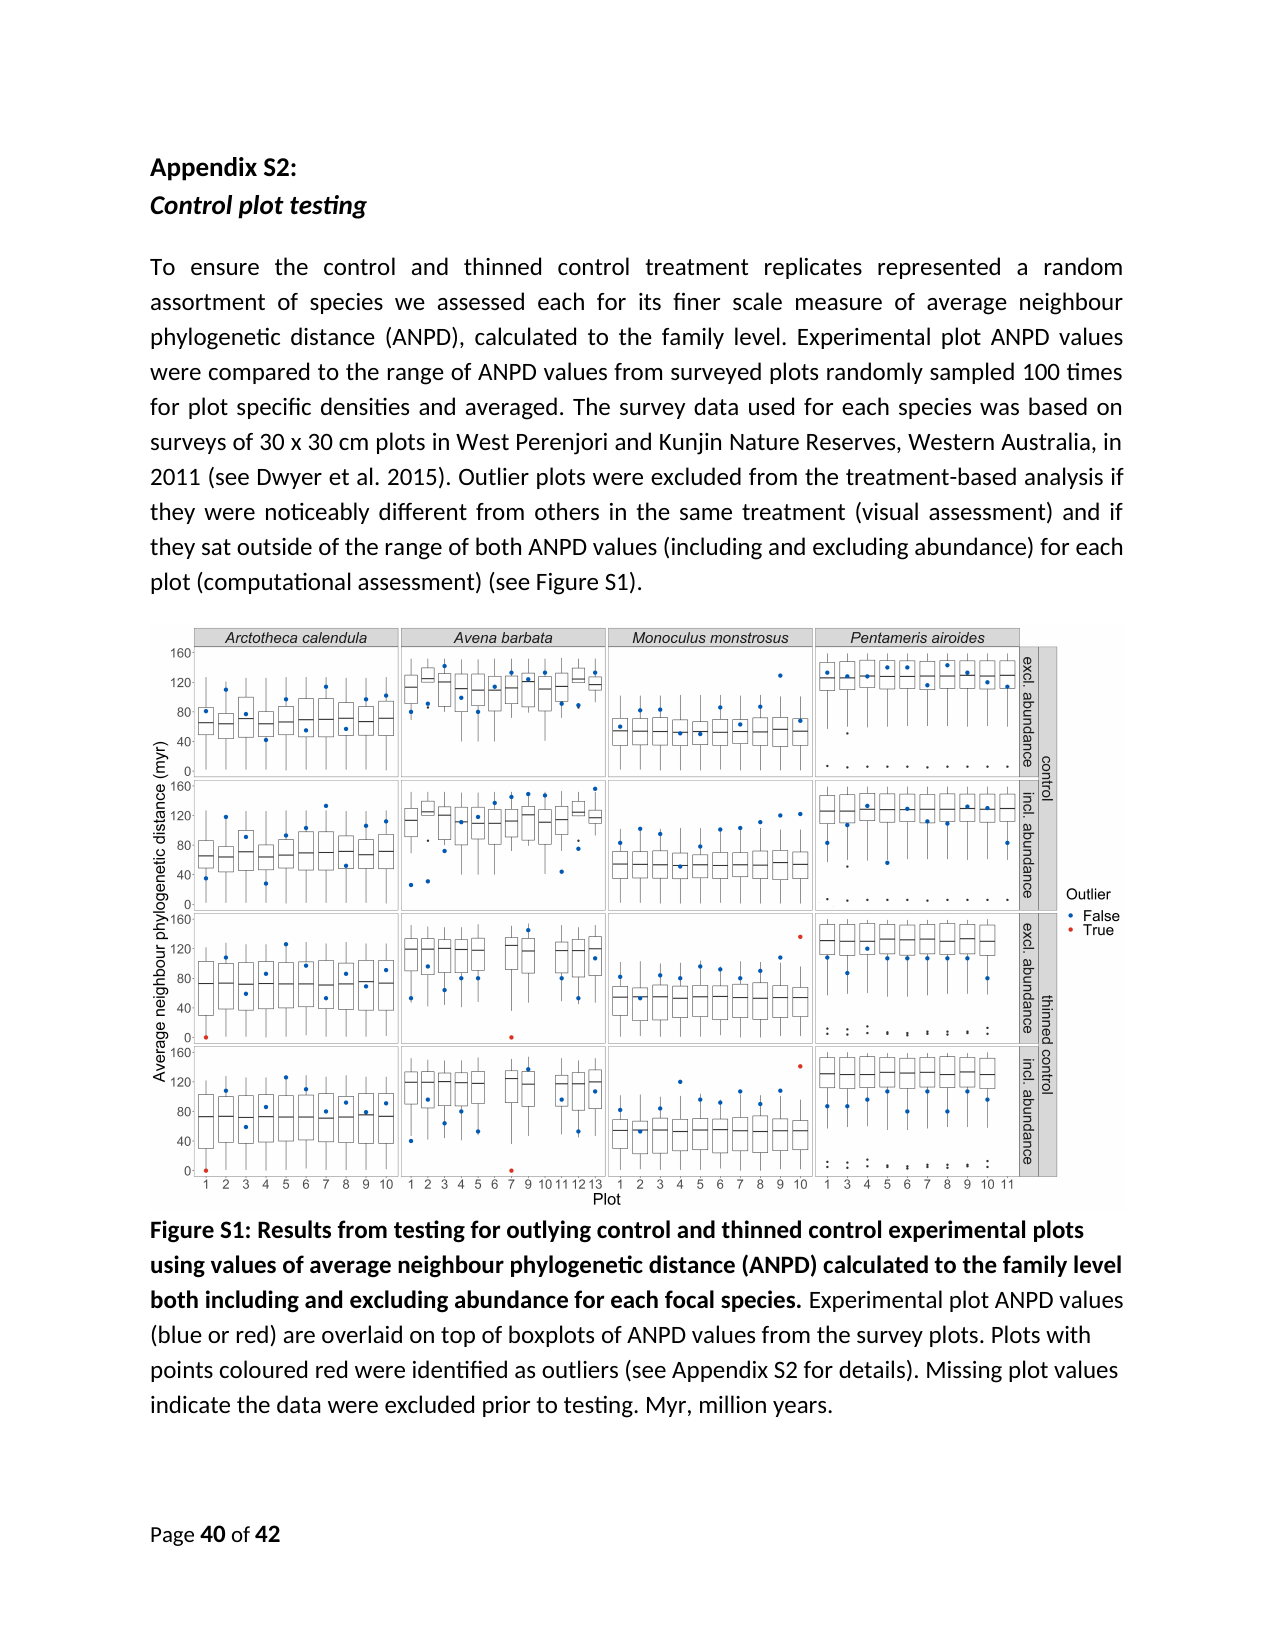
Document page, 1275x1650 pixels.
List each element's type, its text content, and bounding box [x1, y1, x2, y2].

text Appendix S2: [150, 150, 1125, 183]
text Control plot testing [150, 188, 1125, 221]
text Figure S1: Results from testing for outlying control and thinned control experimental plots using values of average neighbour phylogenetic distance (ANPD) calculated to the family level both including and excluding abundance for each focal species. Experimental plot ANPD values (blue or red) are overlaid on top of boxplots of ANPD values from the survey plots. Plots with points coloured red were identified as outliers (see Appendix S2 for details). Missing plot values indicate the data were excluded prior to testing. Myr, million years. [150, 1215, 1125, 1420]
text To ensure the control and thinned control treatment replicates represented a random assortment of species we assessed each for its finer scale measure of average neighbour phylogenetic distance (ANPD), calculated to the family level. Experimental plot ANPD values were compared to the range of ANPD values from surveyed plots randomly sampled 100 times for plot specific densities and averaged. The survey data used for each species was based on surveys of 30 x 30 cm plots in West Perenjori and Kunjin Nature Reserves, Western Australia, in 2011 (see Dwyer et al. 2015). Outlier plots were excluded from the treatment-based analysis if they were noticeably different from others in the same treatment (visual assessment) and if they sat outside of the range of both ANPD values (including and excluding abundance) for each plot (computational assessment) (see Figure S1). [150, 251, 1125, 596]
